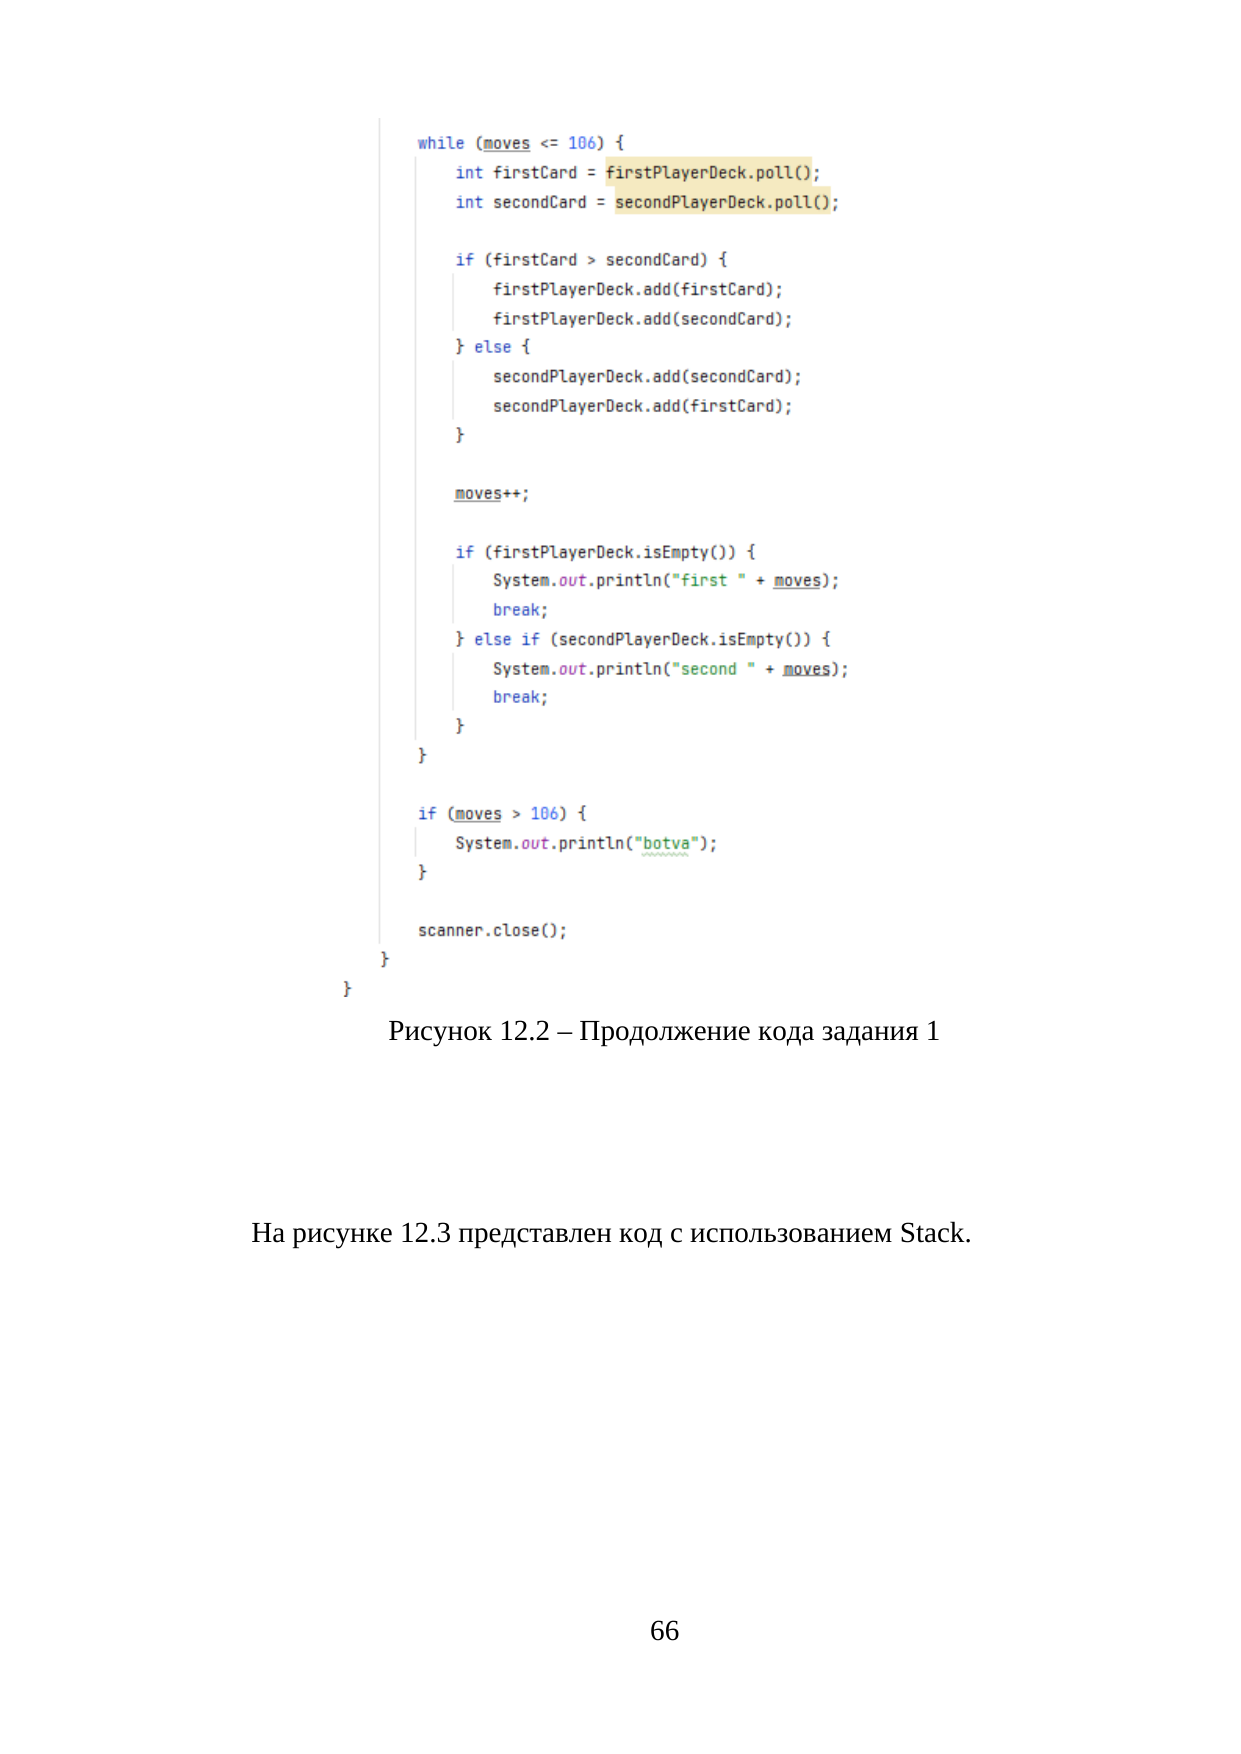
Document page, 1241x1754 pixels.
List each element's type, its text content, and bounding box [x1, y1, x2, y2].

text Рисунок 12.2 – Продолжение кода задания 1 [177, 1013, 1152, 1047]
text На рисунке 12.3 представлен код с использованием Stack. [177, 1215, 1152, 1248]
picture [343, 118, 986, 997]
